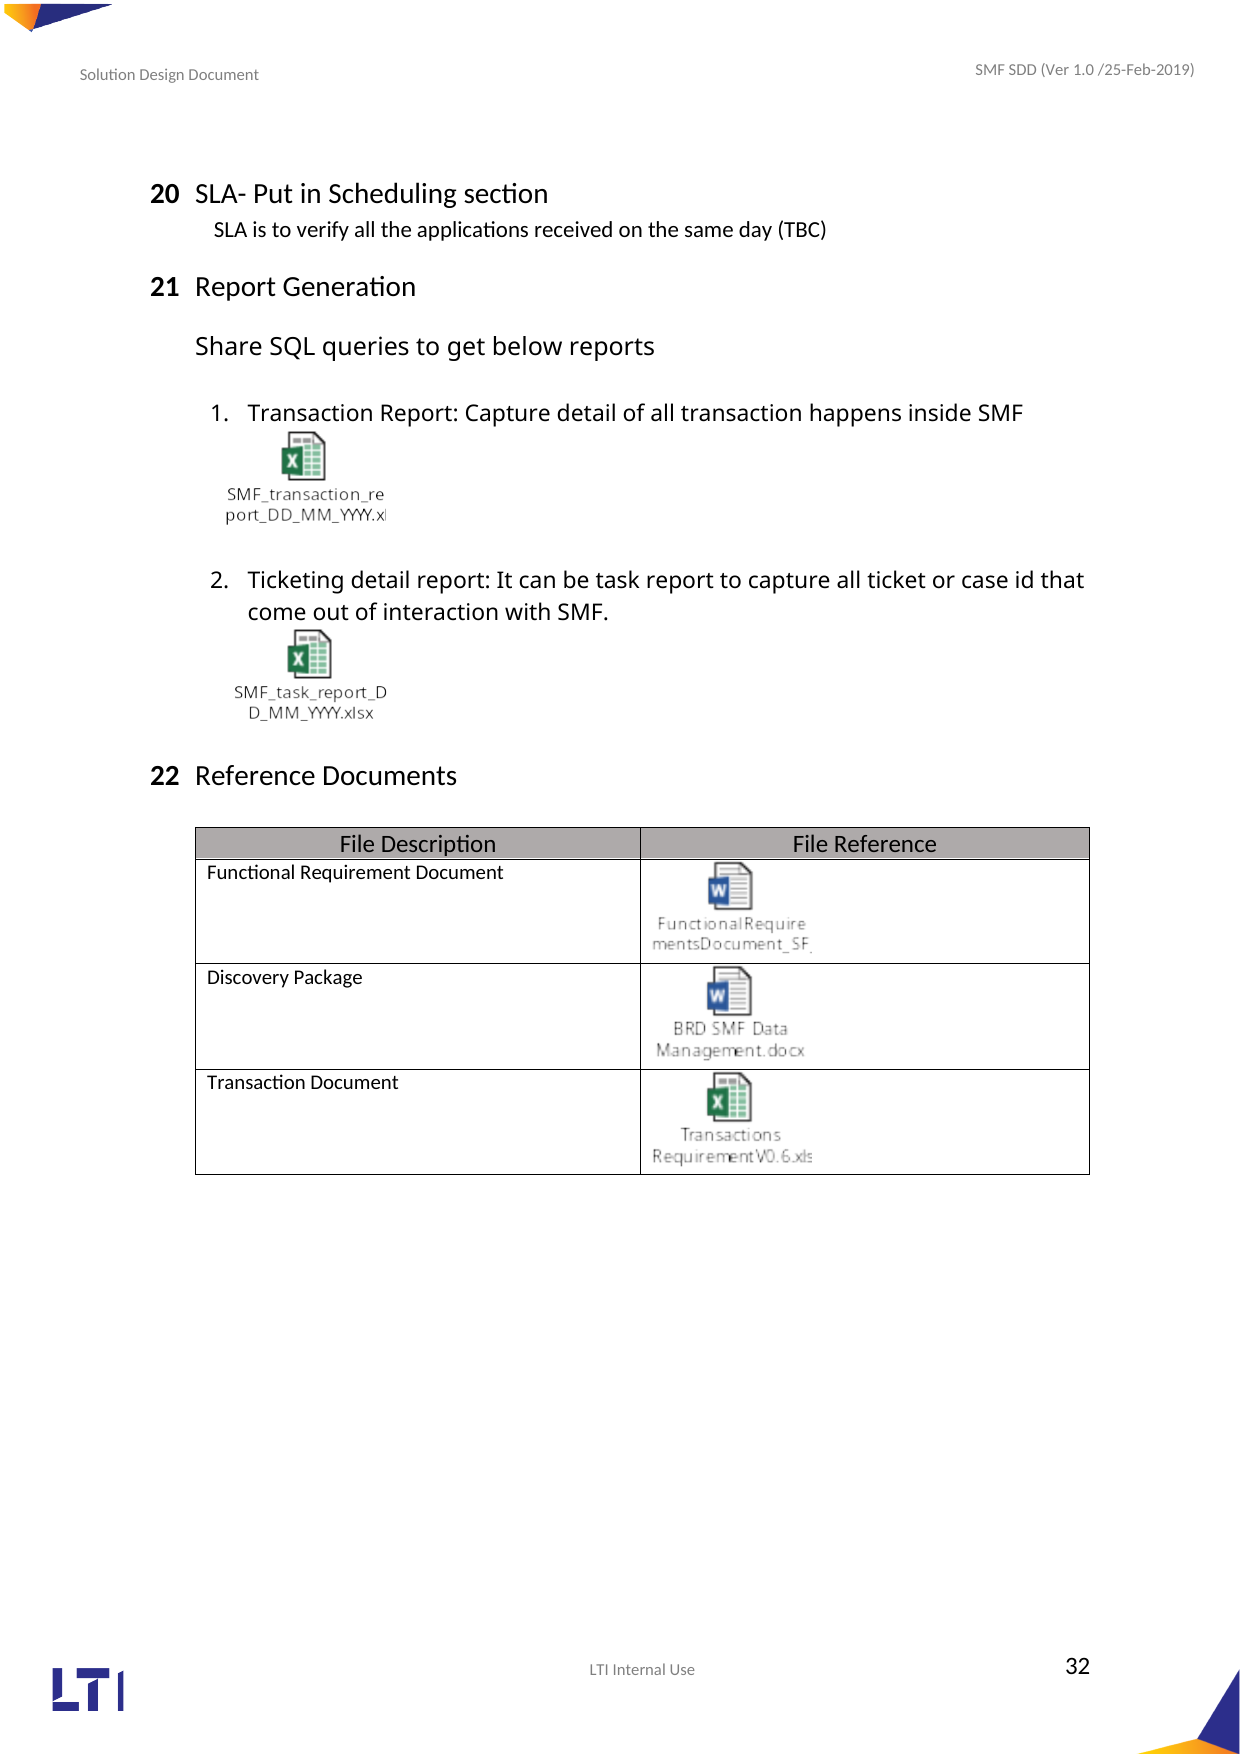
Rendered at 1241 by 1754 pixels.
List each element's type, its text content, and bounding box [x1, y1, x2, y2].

table_cell Discovery Package [196, 964, 640, 1068]
table_header File Description [196, 828, 640, 858]
table_cell Transaction Document [196, 1070, 640, 1174]
subtitle Share SQL queries to get below reports [195, 328, 1090, 362]
subtitle Report Generation [150, 268, 1090, 303]
table_cell [641, 1070, 1089, 1174]
subtitle SLA- Put in Scheduling section [150, 175, 1090, 211]
picture [4, 0, 113, 100]
table_header File Reference [641, 828, 1089, 858]
list Ticketing detail report: It can be task report to capture all ticket or case id that come out of interaction with SMF. [210, 564, 1090, 627]
text SLA is to verify all the applications received on the same day (TBC) [150, 215, 1090, 243]
picture [1134, 1670, 1241, 1754]
list Transaction Report: Capture detail of all transaction happens inside SMF [210, 397, 1090, 428]
table_cell [641, 860, 1089, 963]
table_cell Functional Requirement Document [196, 860, 640, 963]
picture [52, 1668, 124, 1711]
subtitle Reference Documents [150, 757, 1090, 792]
table_cell [641, 964, 1089, 1068]
